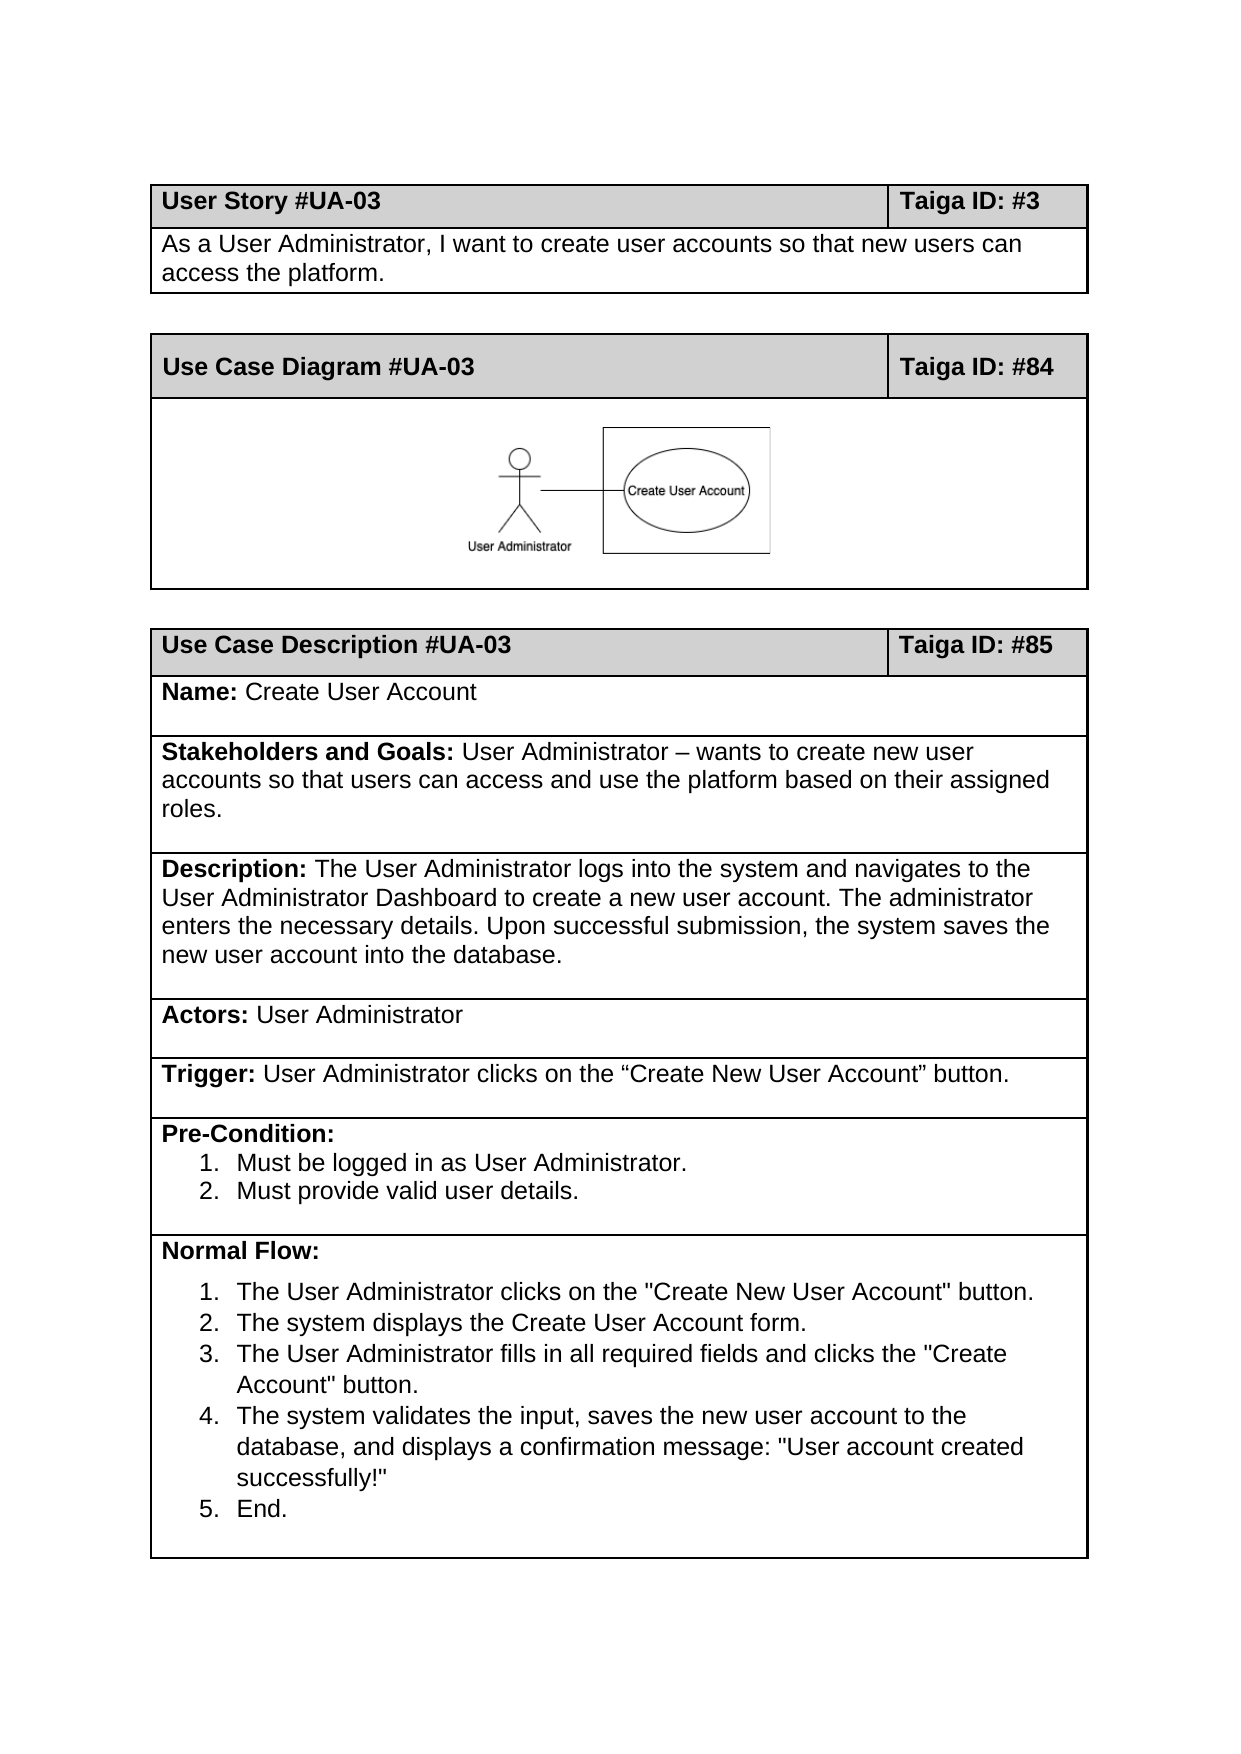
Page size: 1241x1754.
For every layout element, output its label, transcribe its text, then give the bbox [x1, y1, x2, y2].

table_cell [152, 399, 1086, 588]
table_cell Normal Flow: The User Administrator clicks on the "Create New User Account" button. The system displays the Create User Account form. The User Administrator fills in all required fields and clicks the "Create Account" button. The system validates the input, saves the new user account to the database, and displays a confirmation message: "User account created successfully!" End. [152, 1236, 1086, 1557]
table_header Taiga ID: #3 [889, 186, 1086, 227]
table_cell Pre-Condition: Must be logged in as User Administrator. Must provide valid user details. [152, 1119, 1086, 1234]
table_cell Trigger: User Administrator clicks on the “Create New User Account” button. [152, 1059, 1086, 1117]
table_header Use Case Diagram #UA-03 [152, 335, 887, 397]
table_cell As a User Administrator, I want to create user accounts so that new users can access the platform. [152, 229, 1086, 292]
table_cell Stakeholders and Goals: User Administrator – wants to create new user accounts so that users can access and use the platform based on their assigned roles. [152, 737, 1086, 852]
table_header Taiga ID: #85 [889, 630, 1086, 675]
table_header Taiga ID: #84 [889, 335, 1086, 397]
table_cell Description: The User Administrator logs into the system and navigates to the User Administrator Dashboard to create a new user account. The administrator enters the necessary details. Upon successful submission, the system saves the new user account into the database. [152, 854, 1086, 998]
picture [468, 427, 771, 555]
table_header User Story #UA-03 [152, 186, 887, 227]
table_cell Name: Create User Account [152, 677, 1086, 735]
table_cell Actors: User Administrator [152, 1000, 1086, 1057]
table_header Use Case Description #UA-03 [152, 630, 887, 675]
